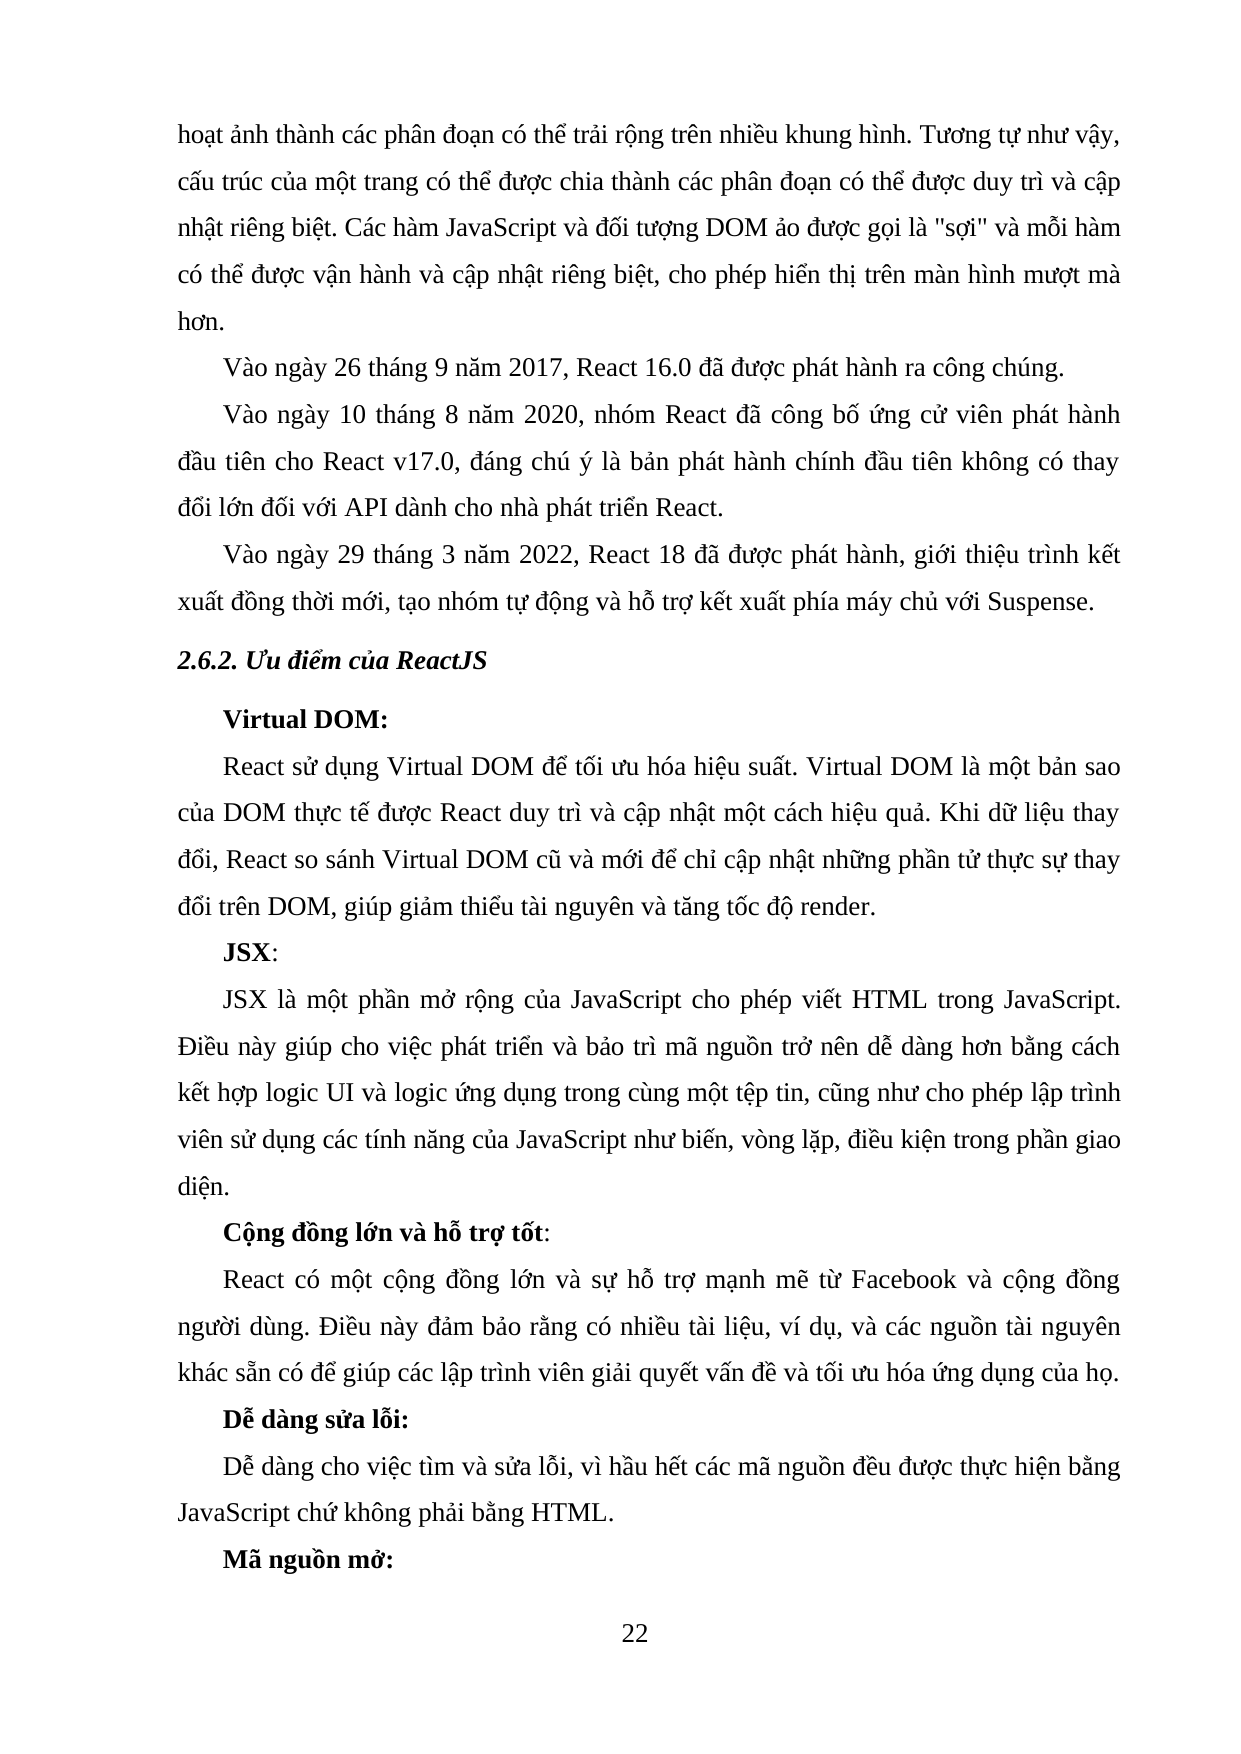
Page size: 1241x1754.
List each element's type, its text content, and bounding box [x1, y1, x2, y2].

text React sử dụng Virtual DOM để tối ưu hóa hiệu suất. Virtual DOM là một bản sao của DOM thực tế được React duy trì và cập nhật một cách hiệu quả. Khi dữ liệu thay đổi, React so sánh Virtual DOM cũ và mới để chỉ cập nhật những phần tử thực sự thay đổi trên DOM, giúp giảm thiểu tài nguyên và tăng tốc độ render. [177, 750, 1122, 921]
text Dễ dàng cho việc tìm và sửa lỗi, vì hầu hết các mã nguồn đều được thực hiện bằng JavaScript chứ không phải bằng HTML. [177, 1450, 1122, 1528]
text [177, 118, 1122, 336]
text Vào ngày 29 tháng 3 năm 2022, React 18 đã được phát hành, giới thiệu trình kết xuất đồng thời mới, tạo nhóm tự động và hỗ trợ kết xuất phía máy chủ với Suspense. [177, 538, 1122, 616]
text Virtual DOM: [148, 703, 1122, 734]
text React có một cộng đồng lớn và sự hỗ trợ mạnh mẽ từ Facebook và cộng đồng người dùng. Điều này đảm bảo rằng có nhiều tài liệu, ví dụ, và các nguồn tài nguyên khác sẵn có để giúp các lập trình viên giải quyết vấn đề và tối ưu hóa ứng dụng của họ. [177, 1263, 1122, 1388]
text JSX là một phần mở rộng của JavaScript cho phép viết HTML trong JavaScript. Điều này giúp cho việc phát triển và bảo trì mã nguồn trở nên dễ dàng hơn bằng cách kết hợp logic UI và logic ứng dụng trong cùng một tệp tin, cũng như cho phép lập trình viên sử dụng các tính năng của JavaScript như biến, vòng lặp, điều kiện trong phần giao diện. [177, 983, 1122, 1201]
text Vào ngày 26 tháng 9 năm 2017, React 16.0 đã được phát hành ra công chúng. [148, 351, 1122, 383]
text Dễ dàng sửa lỗi: [177, 1403, 1122, 1434]
text Cộng đồng lớn và hỗ trợ tốt: [177, 1216, 1122, 1248]
text Vào ngày 10 tháng 8 năm 2020, nhóm React đã công bố ứng cử viên phát hành đầu tiên cho React v17.0, đáng chú ý là bản phát hành chính đầu tiên không có thay đổi lớn đối với API dành cho nhà phát triển React. [177, 398, 1122, 523]
text JSX: [177, 936, 1122, 968]
text Mã nguồn mở: [177, 1543, 1122, 1574]
subtitle Ưu điểm của ReactJS [177, 644, 1122, 675]
